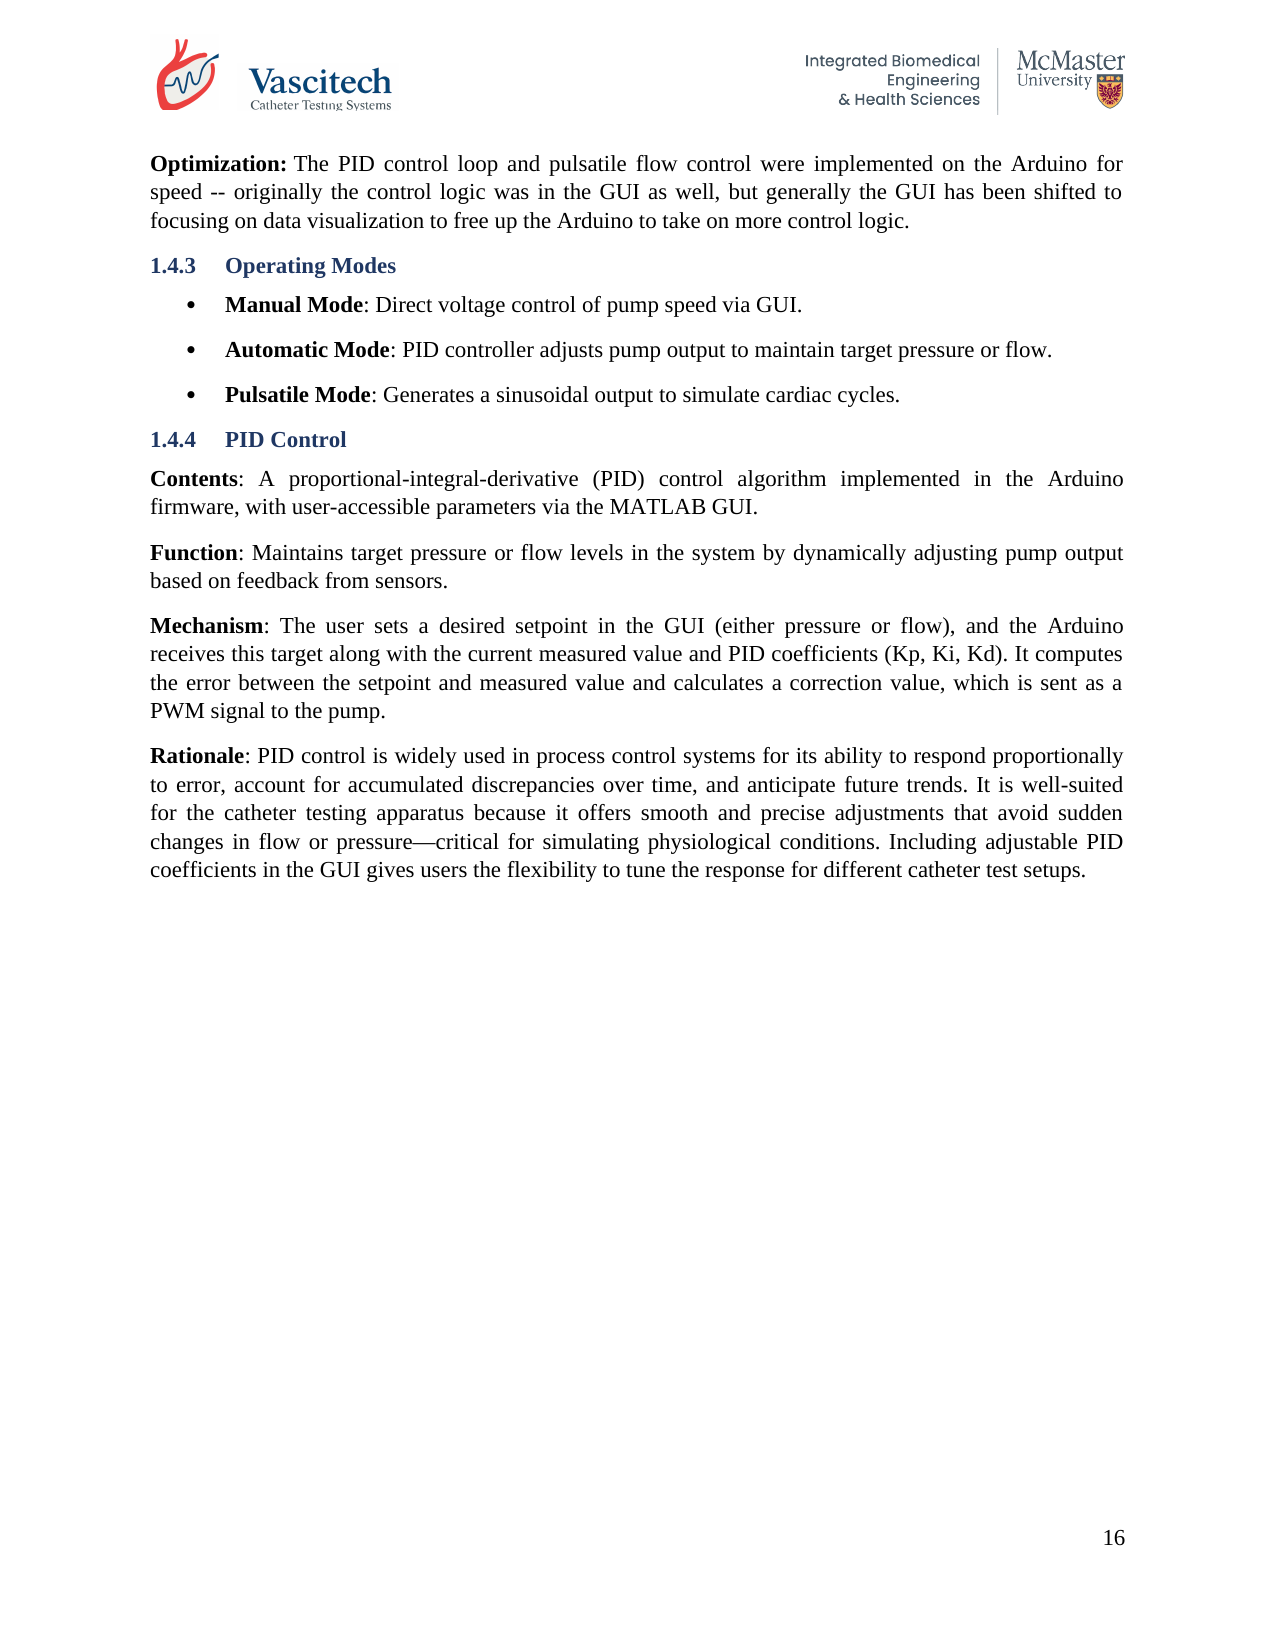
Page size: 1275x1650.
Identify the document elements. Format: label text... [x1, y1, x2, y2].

subtitle Operating Modes [150, 252, 1125, 278]
text Function: Maintains target pressure or flow levels in the system by dynamically adjusting pump output based on feedback from sensors. [150, 538, 1125, 593]
picture [150, 34, 223, 114]
list Pulsatile Mode: Generates a sinusoidal output to simulate cardiac cycles. [187, 381, 1125, 407]
picture [236, 63, 403, 114]
subtitle PID Control [150, 426, 1125, 452]
text Optimization: The PID control loop and pulsatile flow control were implemented on the Arduino for speed -- originally the control logic was in the GUI as well, but generally the GUI has been shifted to focusing on data visualization to free up the Arduino to take on more control logic. [150, 150, 1125, 233]
list Manual Mode: Direct voltage control of pump speed via GUI. [187, 291, 1125, 317]
text Mechanism: The user sets a desired setpoint in the GUI (either pressure or flow), and the Arduino receives this target along with the current measured value and PID coefficients (Kp, Ki, Kd). It computes the error between the setpoint and measured value and calculates a correction value, which is sent as a PWM signal to the pump. [150, 612, 1125, 724]
text Rationale: PID control is widely used in process control systems for its ability to respond proportionally to error, account for accumulated discrepancies over time, and anticipate future trends. It is well-suited for the catheter testing apparatus because it offers smooth and precise adjustments that avoid sudden changes in flow or pressure—critical for simulating physiological conditions. Including adjustable PID coefficients in the GUI gives users the flexibility to tune the response for different catheter test setups. [150, 742, 1125, 883]
list Automatic Mode: PID controller adjusts pump output to maintain target pressure or flow. [187, 336, 1125, 362]
picture [806, 48, 1125, 115]
text Contents: A proportional-integral-derivative (PID) control algorithm implemented in the Arduino firmware, with user-accessible parameters via the MATLAB GUI. [150, 465, 1125, 520]
